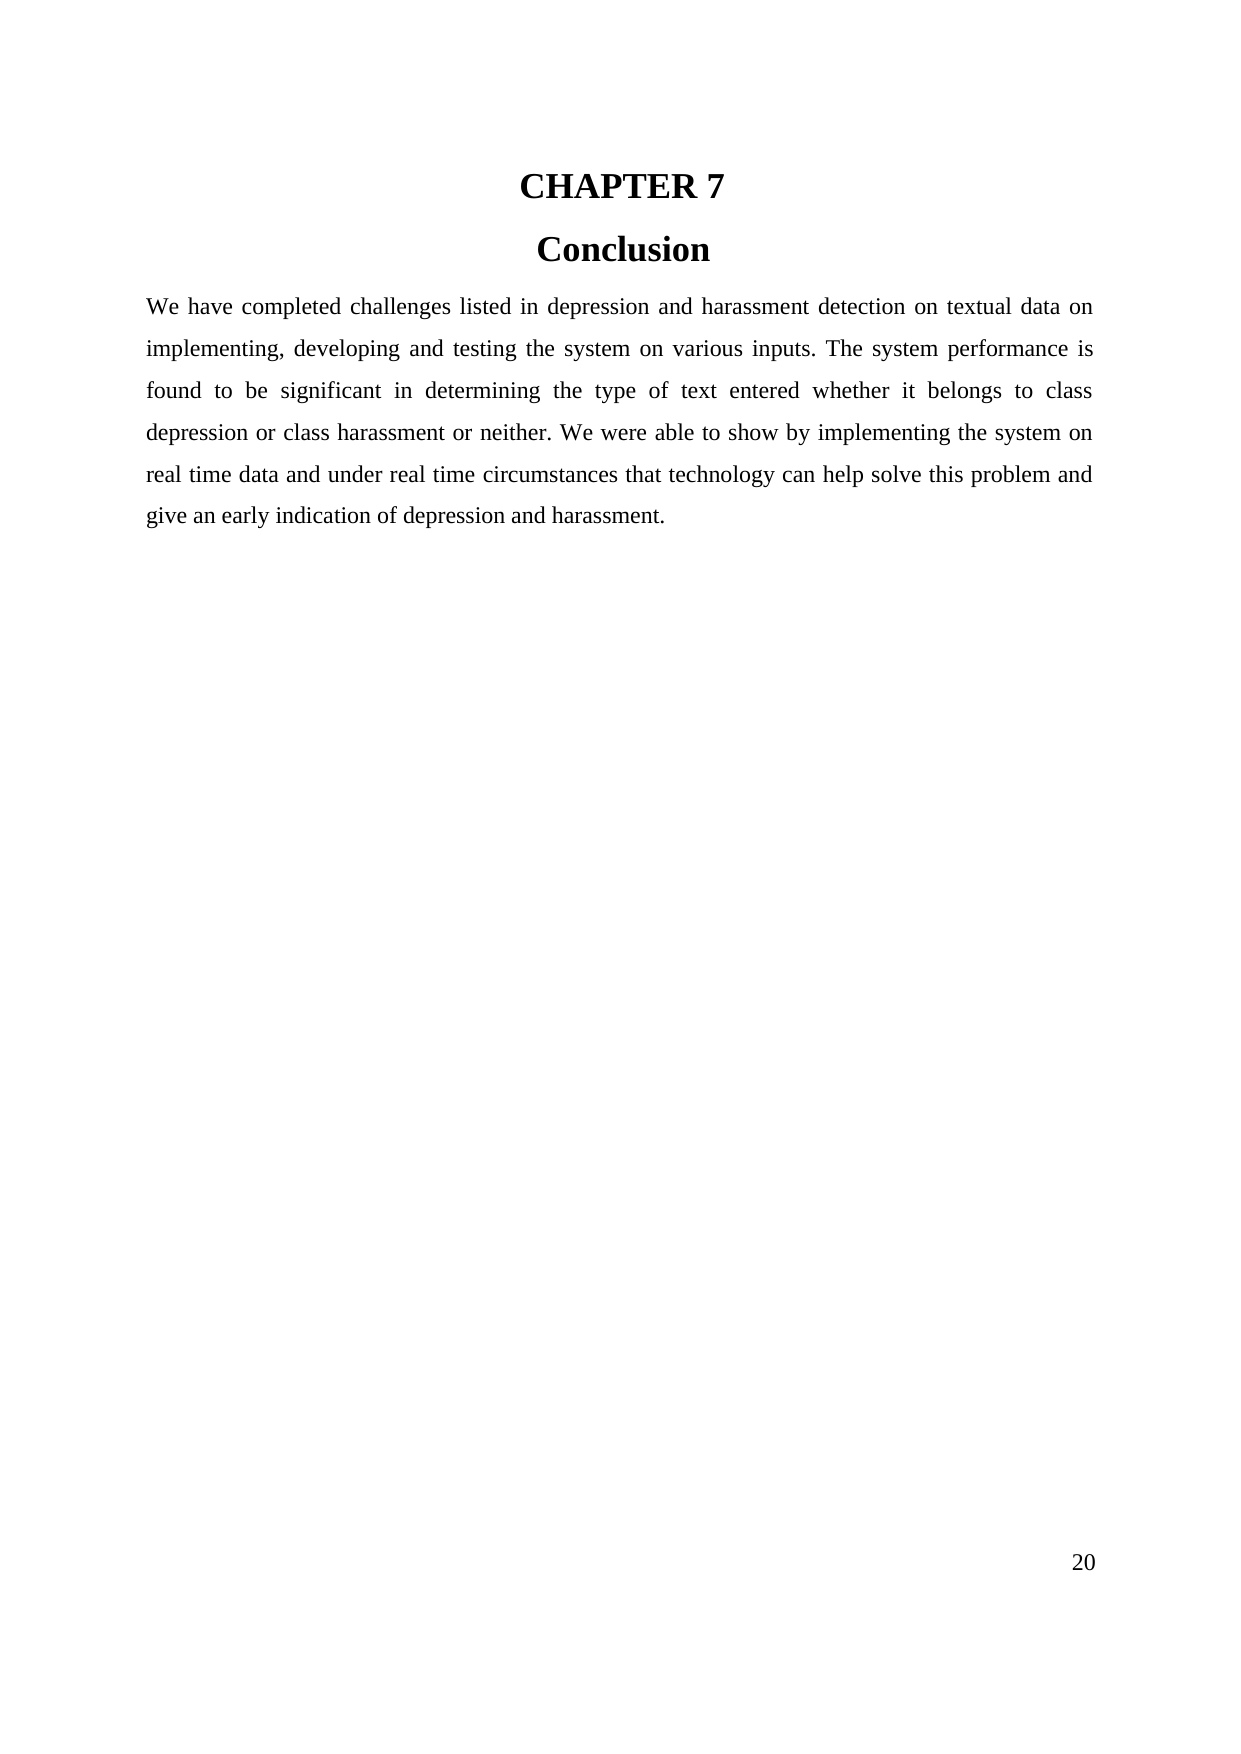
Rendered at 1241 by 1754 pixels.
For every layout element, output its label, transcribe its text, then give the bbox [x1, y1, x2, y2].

text We have completed challenges listed in depression and harassment detection on textual data on implementing, developing and testing the system on various inputs. The system performance is found to be significant in determining the type of text entered whether it belongs to class depression or class harassment or neither. We were able to show by implementing the system on real time data and under real time circumstances that technology can help solve this problem and give an early indication of depression and harassment. [146, 292, 1095, 529]
subtitle CHAPTER 7 [197, 164, 1047, 207]
text Conclusion [197, 228, 1049, 269]
